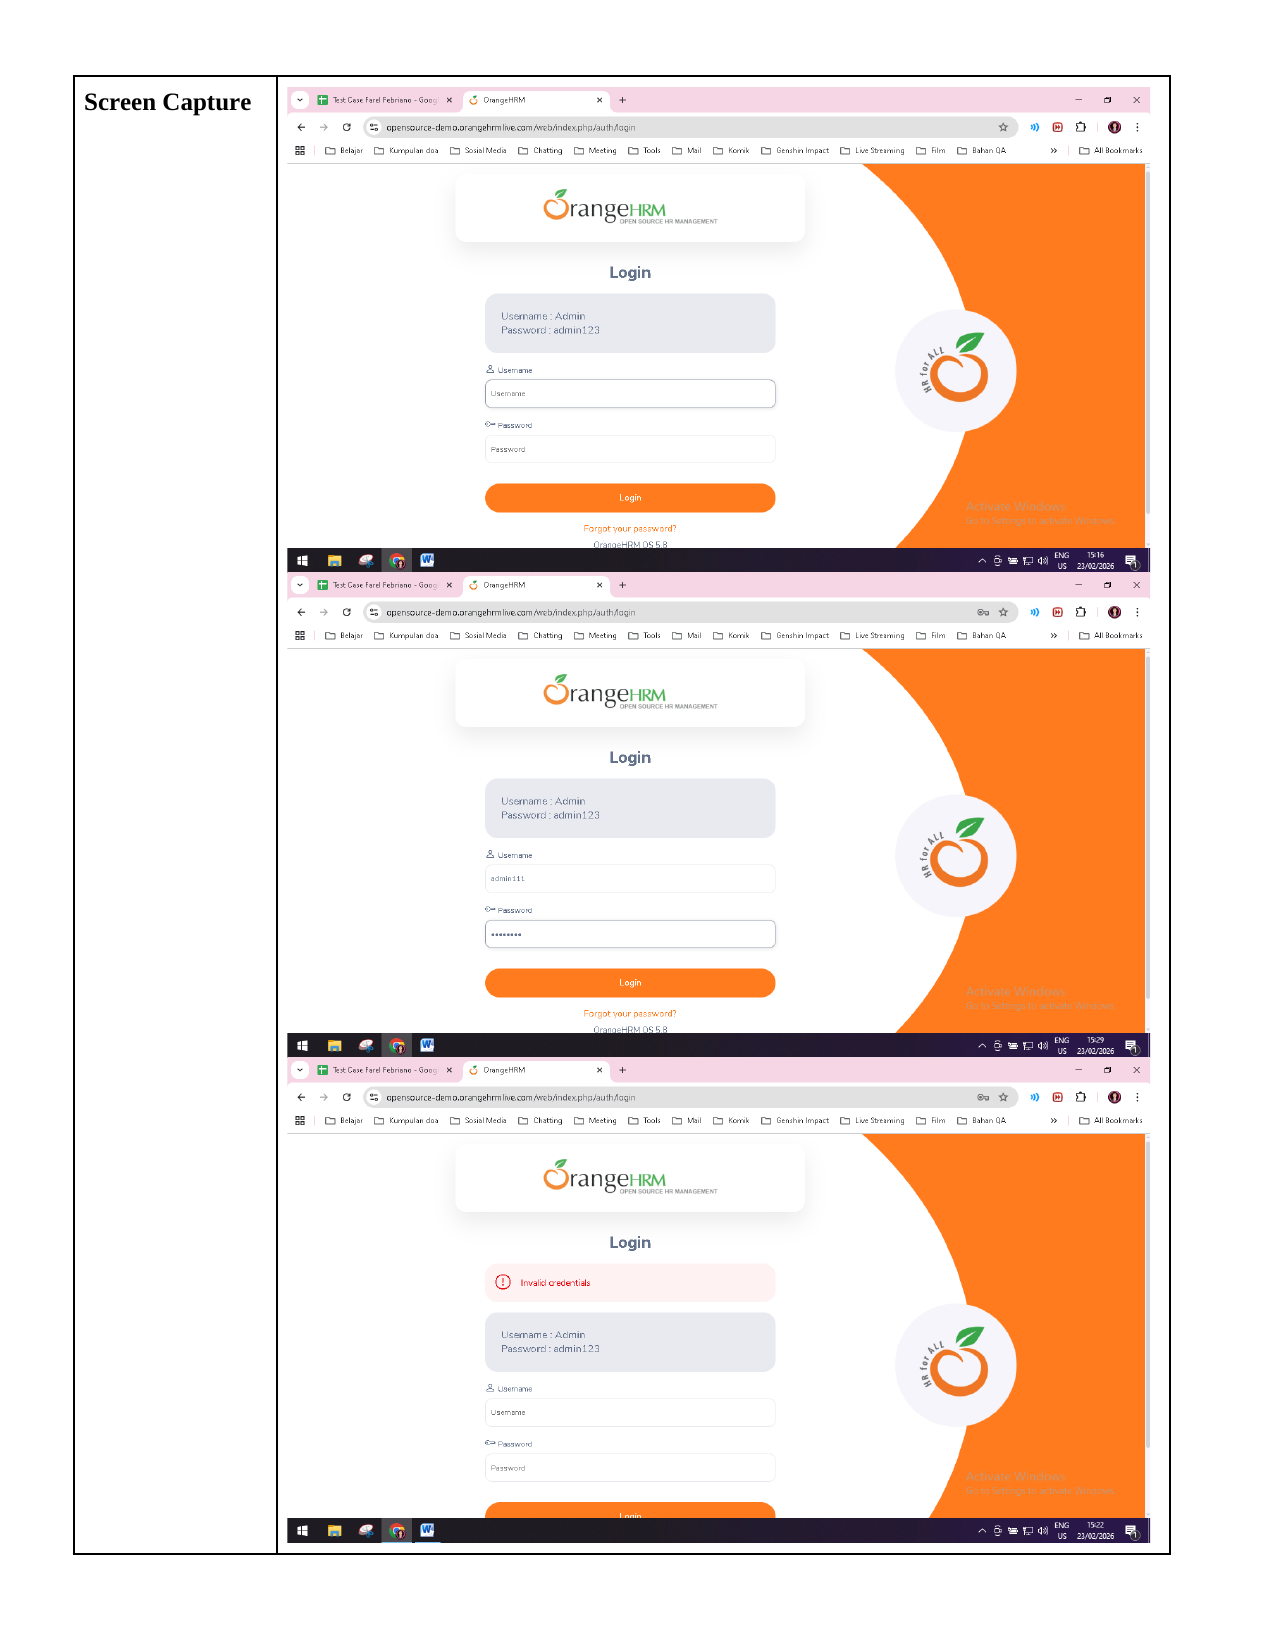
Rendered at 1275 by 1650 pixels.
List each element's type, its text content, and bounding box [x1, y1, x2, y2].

picture [287, 87, 1151, 1543]
table_cell [278, 77, 1169, 1553]
table_cell Screen Capture [75, 77, 276, 1553]
